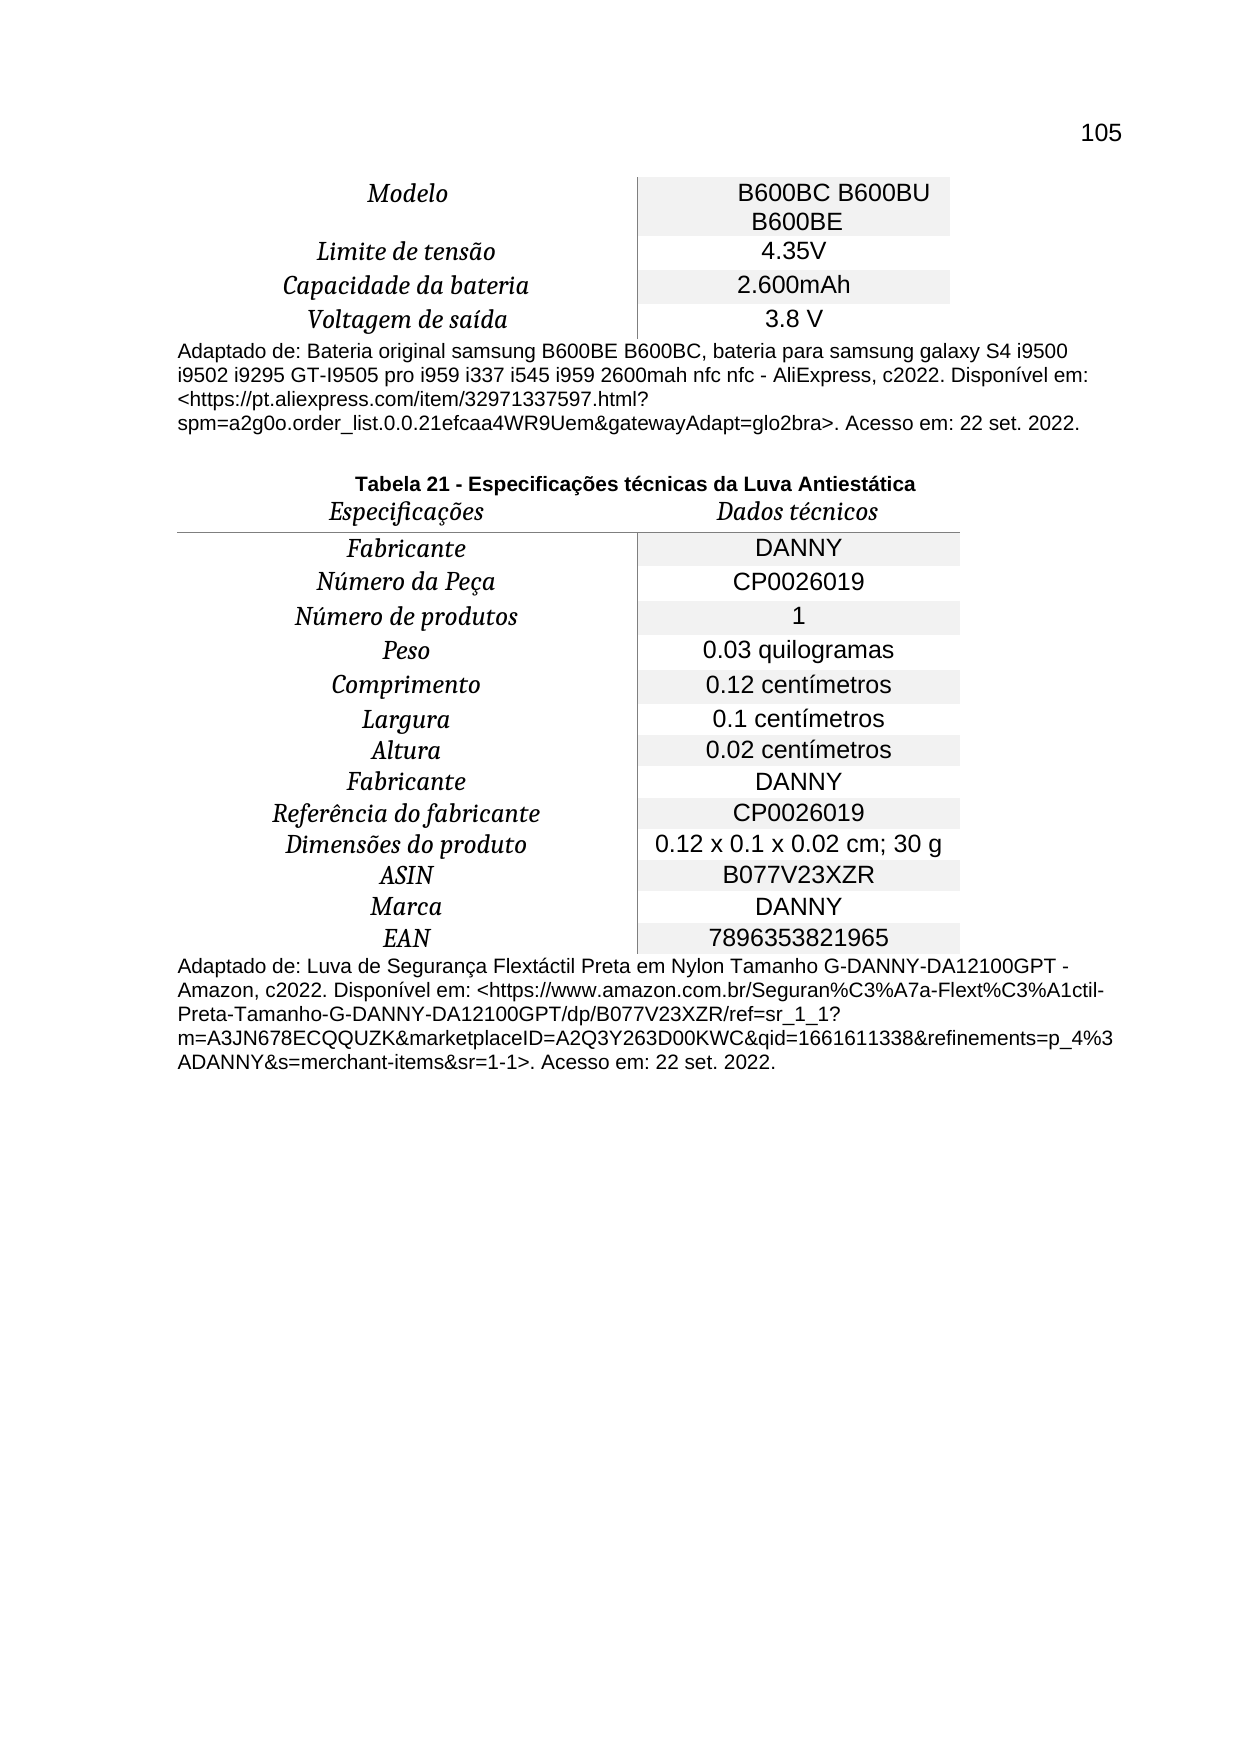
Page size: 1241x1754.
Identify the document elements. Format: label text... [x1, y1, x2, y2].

table_cell B600BC B600BU B600BE [638, 177, 950, 236]
table_cell ‎1 [638, 601, 960, 635]
table_cell ‎CP0026019 [638, 566, 960, 601]
table_cell Marca [177, 891, 637, 923]
table_cell ‎B077V23XZR [638, 860, 960, 891]
table_header Dados técnicos [638, 496, 960, 532]
table_cell ‎7896353821965 [638, 923, 960, 954]
table_header Especificações [177, 496, 637, 532]
table_cell 3.8 V [638, 305, 950, 339]
table_cell ‎0.02 centímetros [638, 735, 960, 766]
text Adaptado de: Luva de Segurança Flextáctil Preta em Nylon Tamanho G-DANNY-DA12100GPT - Amazon, c2022. Disponível em: <https://www.amazon.com.br/Seguran%C3%A7a-Flext%C3%A1ctil-Preta-Tamanho-G-DANNY-DA12100GPT/dp/B077V23XZR/ref=sr_1_1?m=A3JN678ECQQUZK&marketplaceID=A2Q3Y263D00KWC&qid=1661611338&refinements=p_4%3ADANNY&s=merchant-items&sr=1-1>. Acesso em: 22 set. 2022. [177, 954, 1122, 1074]
table_cell 4.35V [638, 236, 950, 270]
table_cell Peso [177, 635, 637, 669]
table_cell Modelo [177, 177, 637, 236]
table_cell Comprimento [177, 670, 637, 704]
table_cell Referência do fabricante [177, 798, 637, 829]
table_cell Altura [177, 735, 637, 766]
table_cell Voltagem de saída [177, 305, 637, 339]
table_cell ‎DANNY [638, 766, 960, 798]
table_cell ‎0.1 centímetros [638, 704, 960, 735]
table_cell ASIN [177, 860, 637, 891]
table_cell ‎DANNY [638, 533, 960, 566]
table_cell ‎0.12 x 0.1 x 0.02 cm; 30 g [638, 829, 960, 860]
table_cell EAN [177, 923, 637, 954]
text Adaptado de: Bateria original samsung B600BE B600BC, bateria para samsung galaxy S4 i9500 i9502 i9295 GT-I9505 pro i959 i337 i545 i959 2600mah nfc nfc - AliExpress, c2022. Disponível em: <https://pt.aliexpress.com/item/32971337597.html?spm=a2g0o.order_list.0.0.21efcaa4WR9Uem&gatewayAdapt=glo2bra>. Acesso em: 22 set. 2022. [177, 339, 1122, 435]
table_cell ‎0.03 quilogramas [638, 635, 960, 669]
table_cell Número de produtos [177, 601, 637, 635]
table_cell 2.600mAh [638, 270, 950, 304]
table_cell ‎CP0026019 [638, 798, 960, 829]
text Tabela 21 - Especificações técnicas da Luva Antiestática [177, 472, 1122, 496]
table_cell Fabricante [177, 766, 637, 798]
table_cell Limite de tensão [177, 236, 637, 270]
table_cell Número da Peça [177, 566, 637, 601]
table_cell ‎0.12 centímetros [638, 670, 960, 704]
table_cell Fabricante [177, 533, 637, 566]
table_cell ‎DANNY [638, 891, 960, 923]
table_cell Largura [177, 704, 637, 735]
table_cell Capacidade da bateria [177, 270, 637, 304]
table_cell Dimensões do produto [177, 829, 637, 860]
